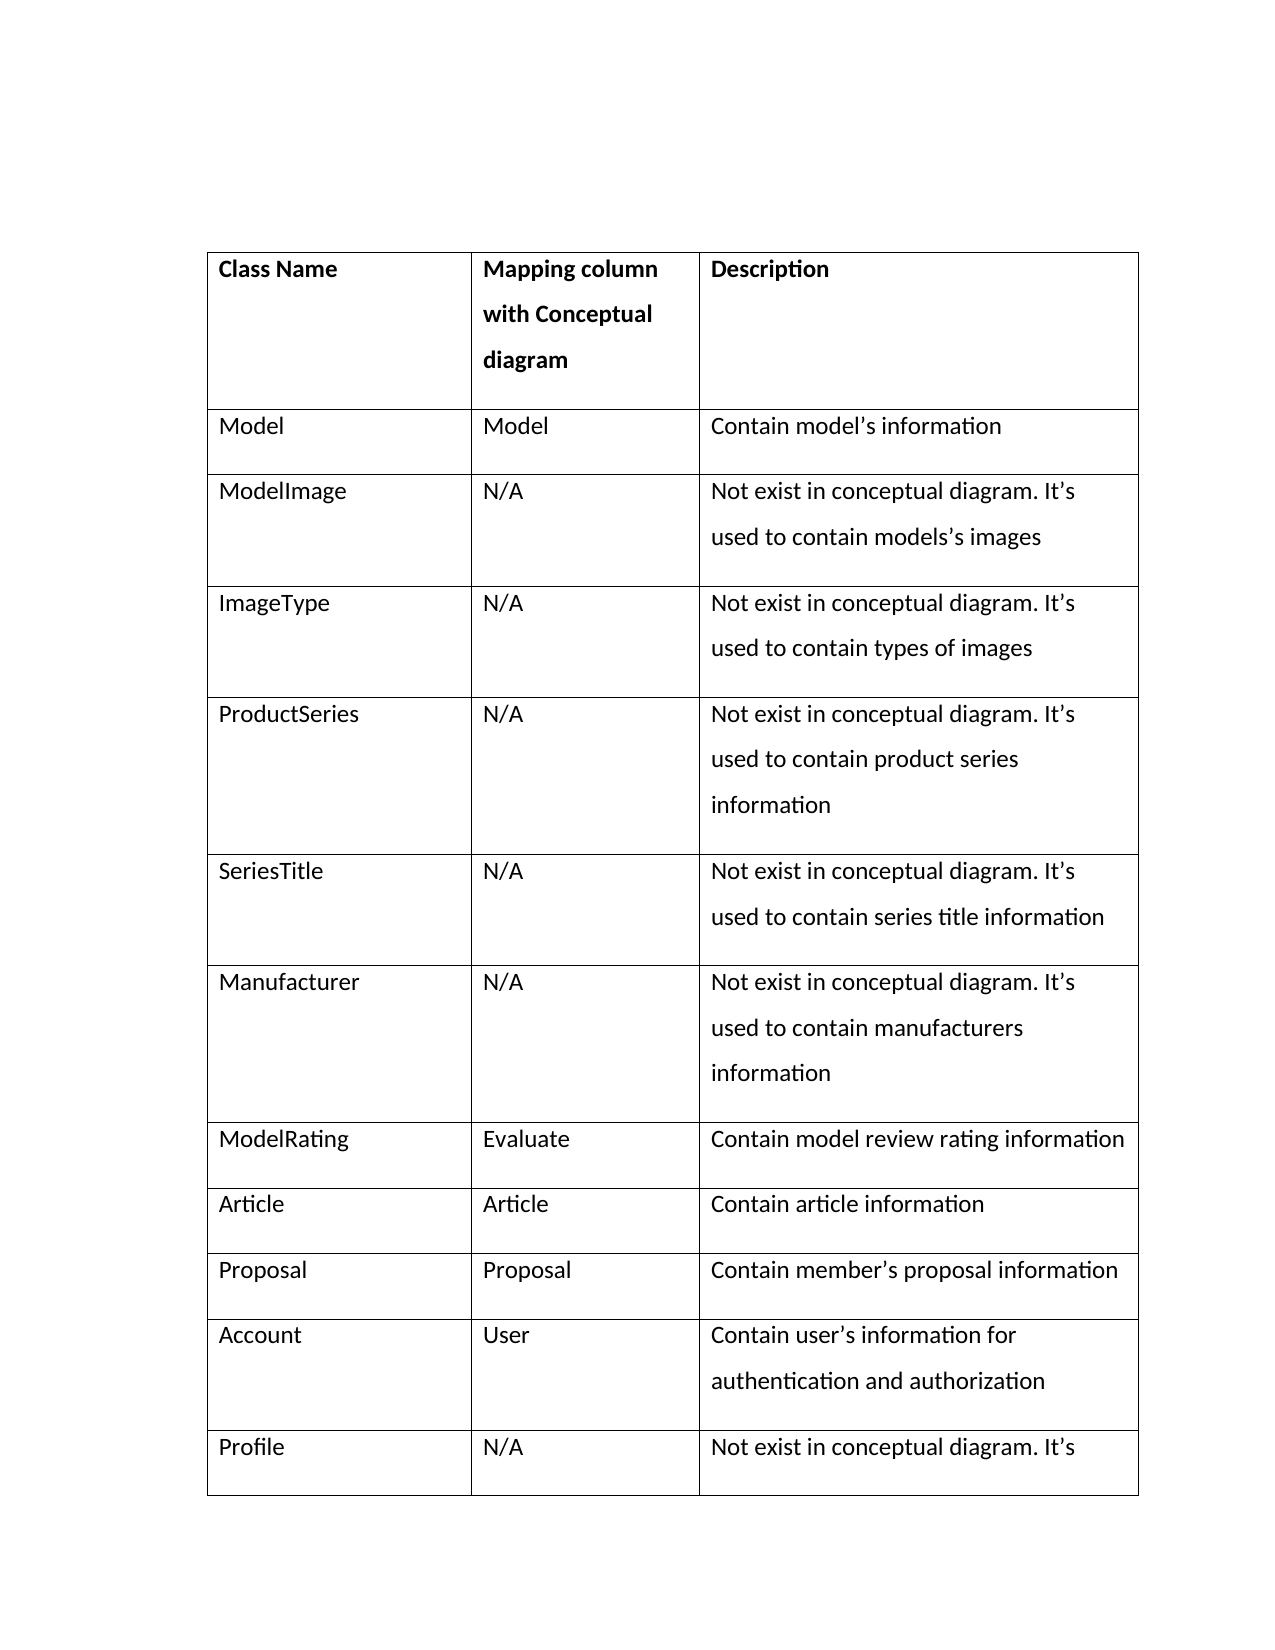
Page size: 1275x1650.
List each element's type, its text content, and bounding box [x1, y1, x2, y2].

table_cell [700, 1431, 1138, 1495]
table_cell Not exist in conceptual diagram. It’s used to contain manufacturers information [700, 966, 1138, 1122]
table_cell SeriesTitle [208, 855, 471, 965]
table_cell N/A [472, 475, 699, 586]
table_cell Evaluate [472, 1123, 699, 1188]
table_cell N/A [472, 966, 699, 1122]
table_header Description [700, 253, 1138, 409]
table_cell ProductSeries [208, 698, 471, 854]
table_cell Account [208, 1320, 471, 1430]
table_cell ImageType [208, 587, 471, 697]
table_cell N/A [472, 587, 699, 697]
table_cell Model [208, 410, 471, 474]
table_cell User [472, 1320, 699, 1430]
table_cell N/A [472, 855, 699, 965]
table_cell Contain user’s information for authentication and authorization [700, 1320, 1138, 1430]
table_cell Model [472, 410, 699, 474]
table_cell N/A [472, 698, 699, 854]
table_cell Article [472, 1189, 699, 1253]
table_cell Profile [208, 1431, 471, 1495]
table_cell Manufacturer [208, 966, 471, 1122]
table_cell Proposal [208, 1254, 471, 1319]
table_header Class Name [208, 253, 471, 409]
table_cell Not exist in conceptual diagram. It’s used to contain types of images [700, 587, 1138, 697]
table_cell Contain model’s information [700, 410, 1138, 474]
table_cell N/A [472, 1431, 699, 1495]
table_cell Contain model review rating information [700, 1123, 1138, 1188]
table_cell ModelImage [208, 475, 471, 586]
table_cell Not exist in conceptual diagram. It’s used to contain product series information [700, 698, 1138, 854]
table_cell Proposal [472, 1254, 699, 1319]
table_header Mapping column with Conceptual diagram [472, 253, 699, 409]
table_cell Article [208, 1189, 471, 1253]
table_cell ModelRating [208, 1123, 471, 1188]
table_cell Not exist in conceptual diagram. It’s used to contain models’s images [700, 475, 1138, 586]
table_cell Contain article information [700, 1189, 1138, 1253]
table_cell Contain member’s proposal information [700, 1254, 1138, 1319]
table_cell Not exist in conceptual diagram. It’s used to contain series title information [700, 855, 1138, 965]
